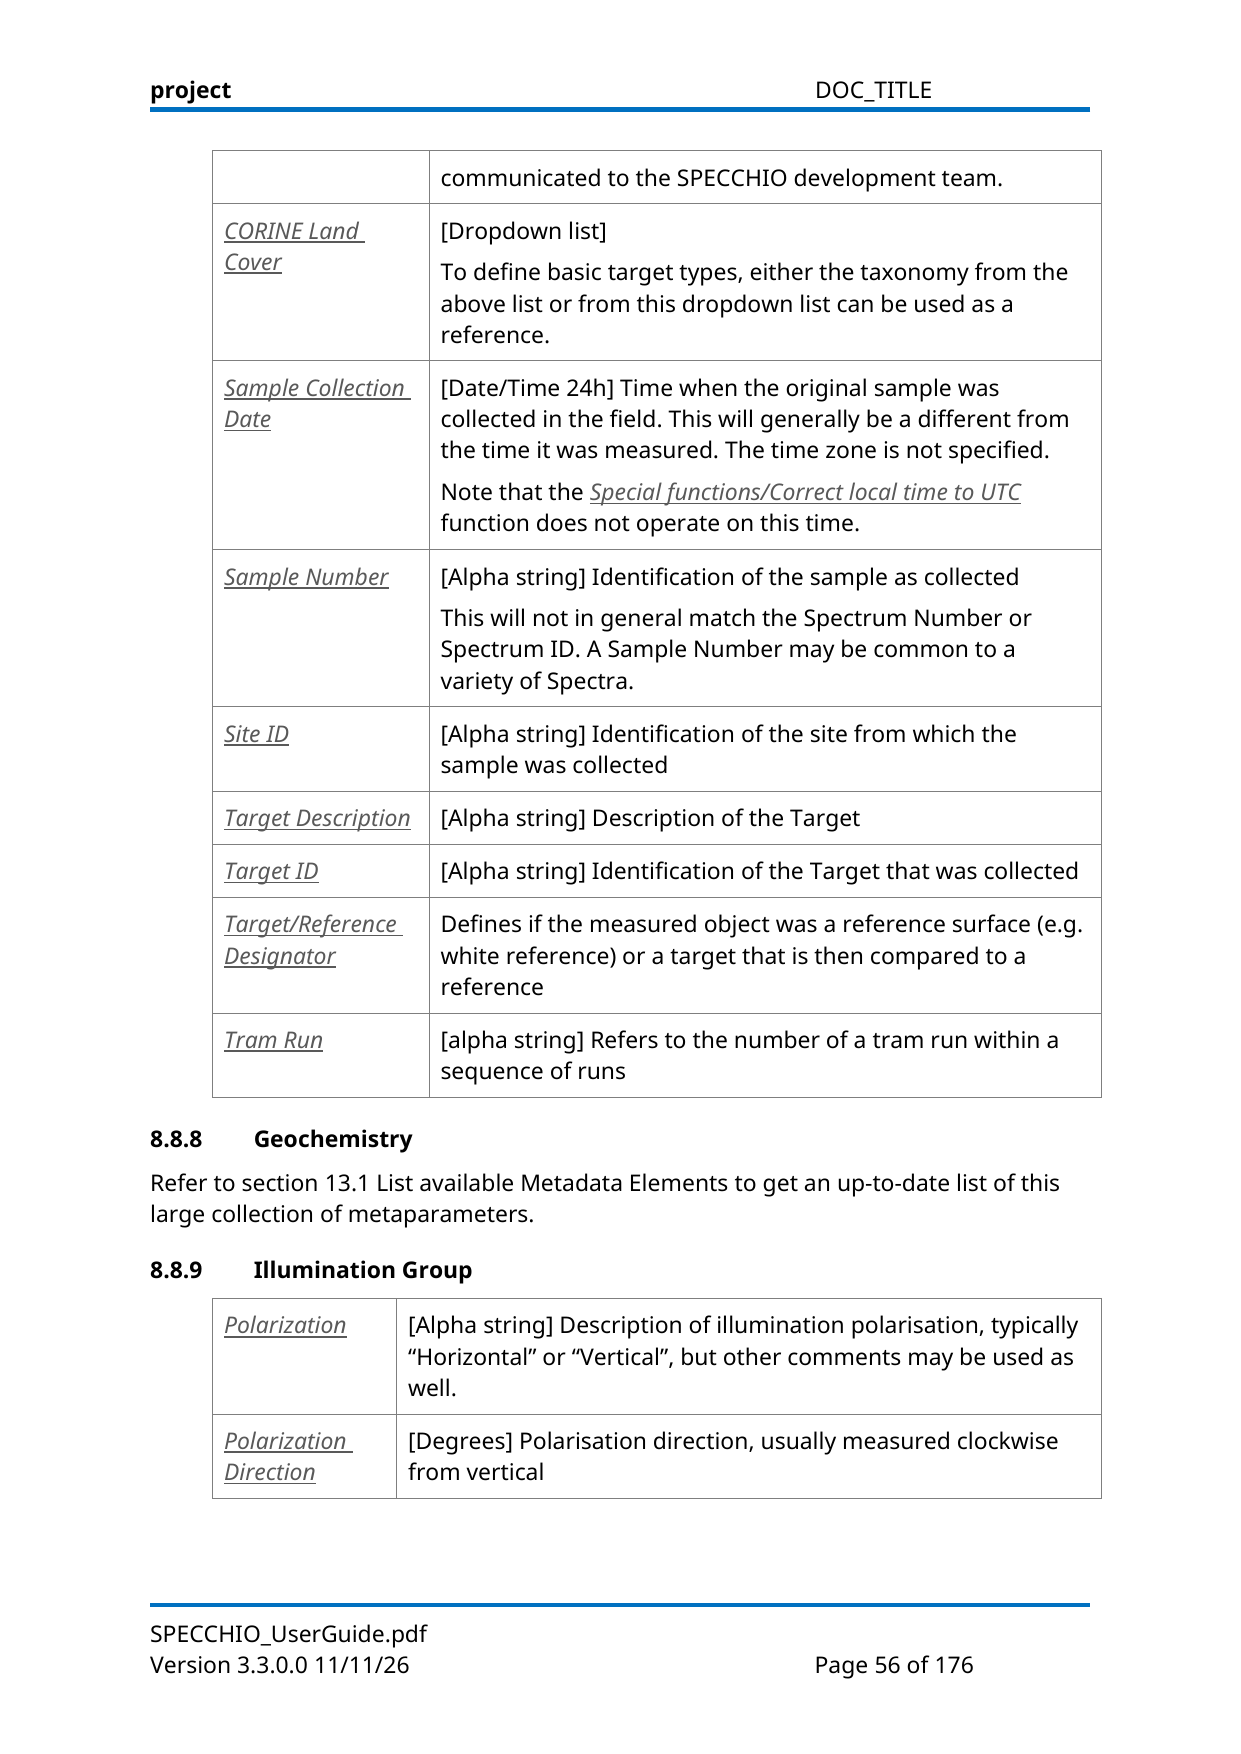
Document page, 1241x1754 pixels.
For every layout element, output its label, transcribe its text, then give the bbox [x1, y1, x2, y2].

table_cell [Alpha string] Identification of the sample as collected This will not in general match the Spectrum Number or Spectrum ID. A Sample Number may be common to a variety of Spectra. [430, 550, 1101, 706]
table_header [430, 151, 1101, 203]
subtitle Geochemistry [150, 1123, 1090, 1154]
table_cell Sample Number [213, 550, 429, 706]
table_cell Target/Reference Designator [213, 898, 429, 1012]
table_cell [Alpha string] Description of the Target [430, 792, 1101, 844]
table_cell CORINE Land Cover [213, 204, 429, 360]
table_cell Defines if the measured object was a reference surface (e.g. white reference) or a target that is then compared to a reference [430, 898, 1101, 1012]
table_cell Target ID [213, 845, 429, 897]
text Refer to section 13.1 List available Metadata Elements to get an up-to-date list of this large collection of metaparameters. [150, 1167, 1090, 1229]
table_cell Polarization Direction [213, 1415, 396, 1498]
table_cell Site ID [213, 707, 429, 791]
table_header Polarization [213, 1299, 396, 1413]
table_cell Tram Run [213, 1014, 429, 1097]
table_cell [Alpha string] Identification of the site from which the sample was collected [430, 707, 1101, 791]
table_cell [Date/Time 24h] Time when the original sample was collected in the field. This will generally be a different from the time it was measured. The time zone is not specified. Note that the Special functions/Correct local time to UTC function does not operate on this time. [430, 361, 1101, 549]
subtitle Illumination Group [150, 1254, 1090, 1285]
table_header [Alpha string] Description of illumination polarisation, typically “Horizontal” or “Vertical”, but other comments may be used as well. [397, 1299, 1101, 1413]
table_cell [Dropdown list] To define basic target types, either the taxonomy from the above list or from this dropdown list can be used as a reference. [430, 204, 1101, 360]
table_cell Target Description [213, 792, 429, 844]
table_cell Sample Collection Date [213, 361, 429, 549]
table_cell [Alpha string] Identification of the Target that was collected [430, 845, 1101, 897]
table_cell [alpha string] Refers to the number of a tram run within a sequence of runs [430, 1014, 1101, 1097]
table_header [213, 151, 429, 203]
table_cell [Degrees] Polarisation direction, usually measured clockwise from vertical [397, 1415, 1101, 1498]
